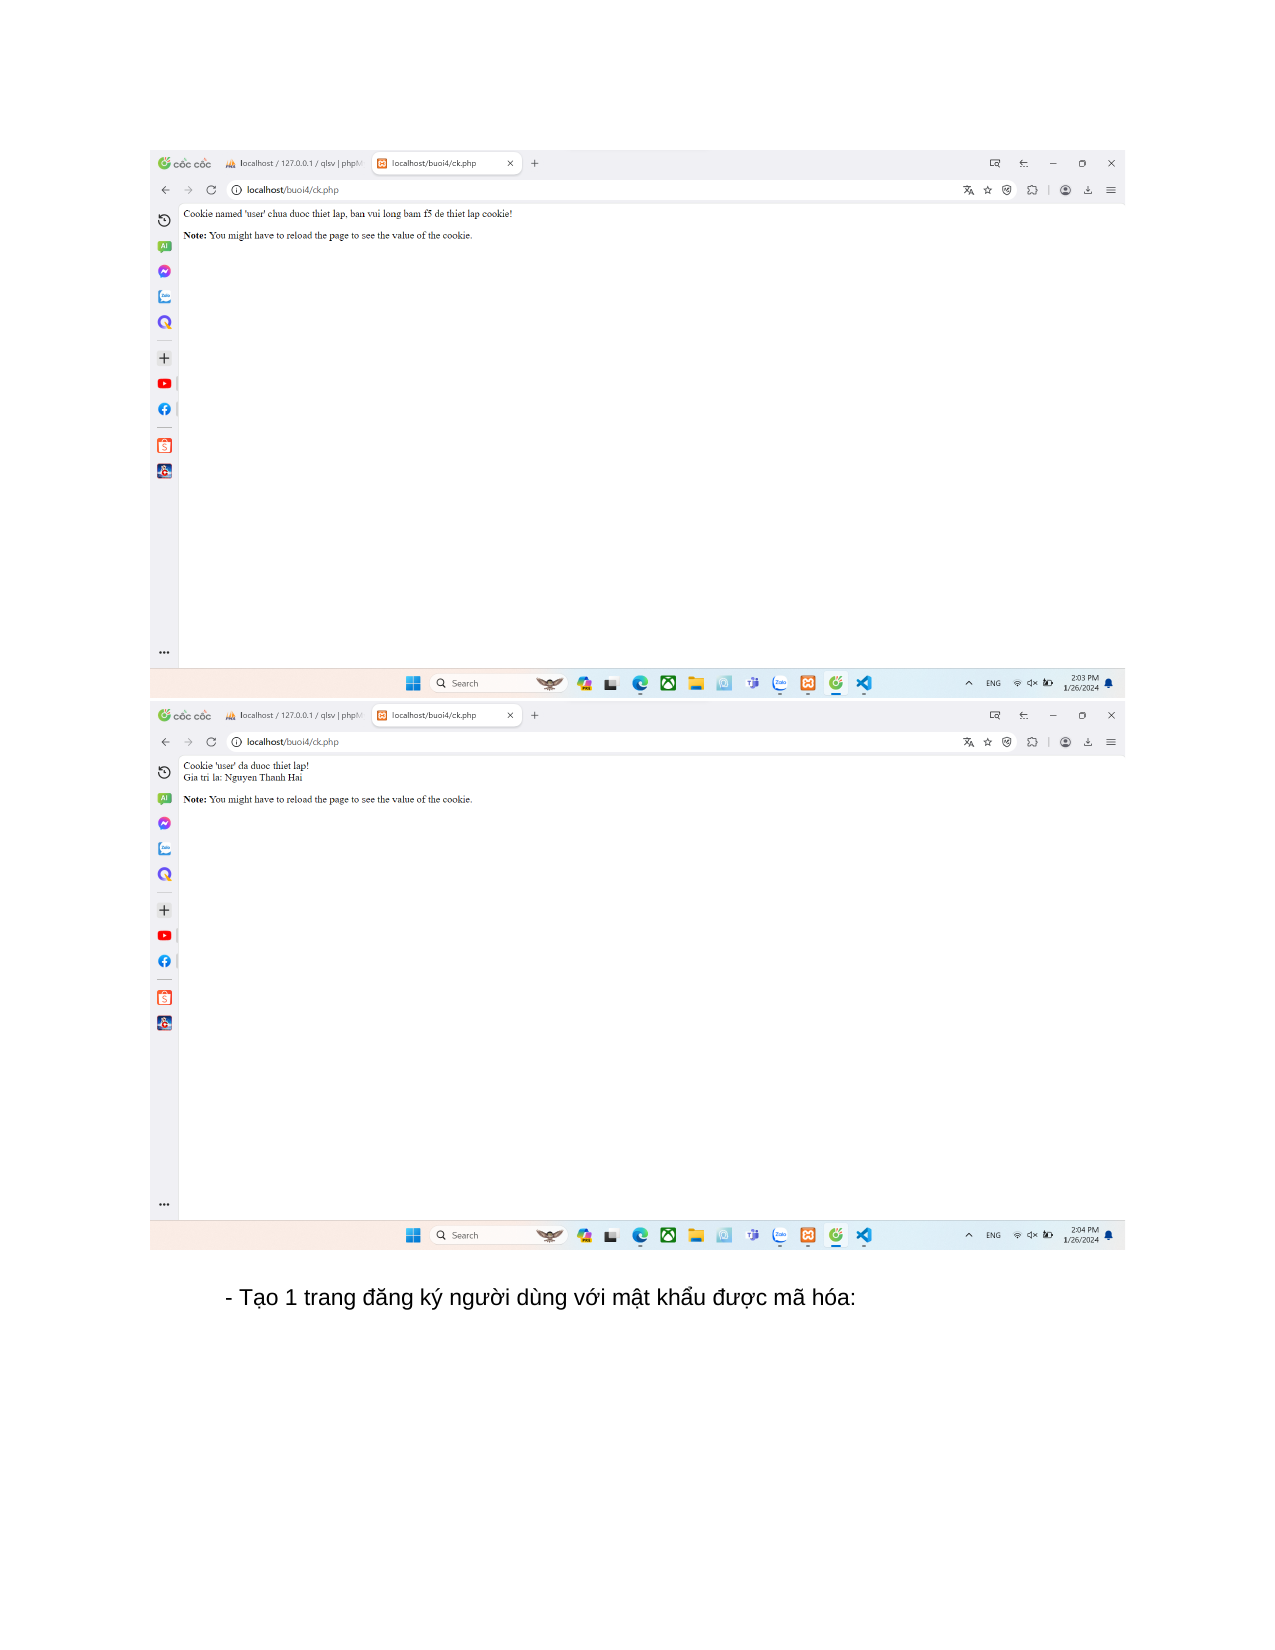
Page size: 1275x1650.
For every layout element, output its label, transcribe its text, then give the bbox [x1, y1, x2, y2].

picture [150, 701, 1125, 1250]
picture [150, 150, 1125, 698]
text - Tạo 1 trang đăng ký người dùng với mật khẩu được mã hóa: [225, 1284, 1125, 1310]
